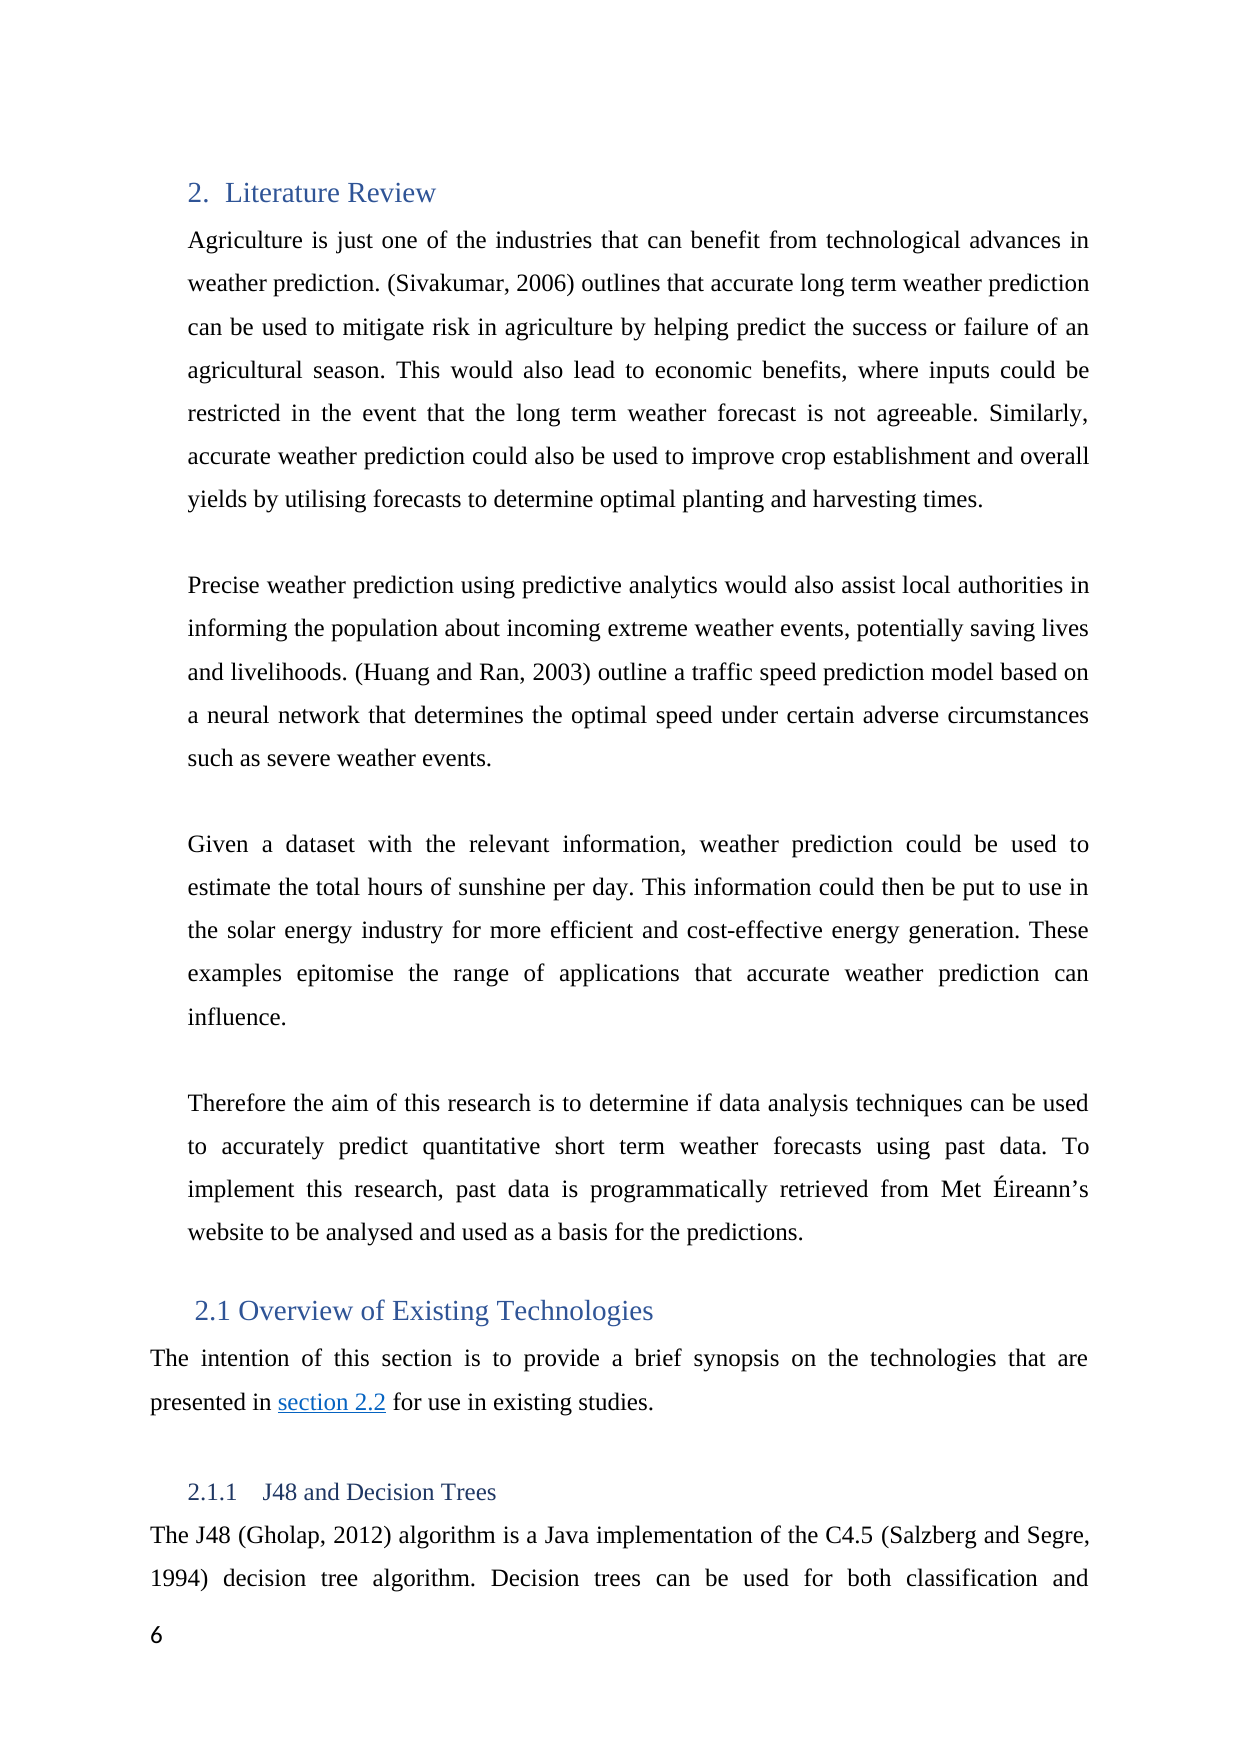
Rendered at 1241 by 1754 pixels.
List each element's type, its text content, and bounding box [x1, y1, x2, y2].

text Given a dataset with the relevant information, weather prediction could be used to estimate the total hours of sunshine per day. This information could then be put to use in the solar energy industry for more efficient and cost-effective energy generation. These examples epitomise the range of applications that accurate weather prediction can influence. [187, 829, 1090, 1030]
text Precise weather prediction using predictive analytics would also assist local authorities in informing the population about incoming extreme weather events, potentially saving lives and livelihoods. (Huang and Ran, 2003) outline a traffic speed prediction model based on a neural network that determines the optimal speed under certain adverse circumstances such as severe weather events. [187, 570, 1090, 772]
text The intention of this section is to provide a brief synopsis on the technologies that are presented in section 2.2 for use in existing studies. [150, 1343, 1090, 1415]
subtitle Literature Review [187, 175, 1090, 208]
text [150, 1520, 1090, 1592]
subtitle Overview of Existing Technologies [194, 1293, 1090, 1327]
text Agriculture is just one of the industries that can benefit from technological advances in weather prediction. (Sivakumar, 2006) outlines that accurate long term weather prediction can be used to mitigate risk in agriculture by helping predict the success or failure of an agricultural season. This would also lead to economic benefits, where inputs could be restricted in the event that the long term weather forecast is not agreeable. Similarly, accurate weather prediction could also be used to improve crop establishment and overall yields by utilising forecasts to determine optimal planting and harvesting times. [187, 225, 1090, 513]
subtitle J48 and Decision Trees [187, 1477, 1090, 1506]
text Therefore the aim of this research is to determine if data analysis techniques can be used to accurately predict quantitative short term weather forecasts using past data. To implement this research, past data is programmatically retrieved from Met Éireann’s website to be analysed and used as a basis for the predictions. [187, 1088, 1090, 1246]
